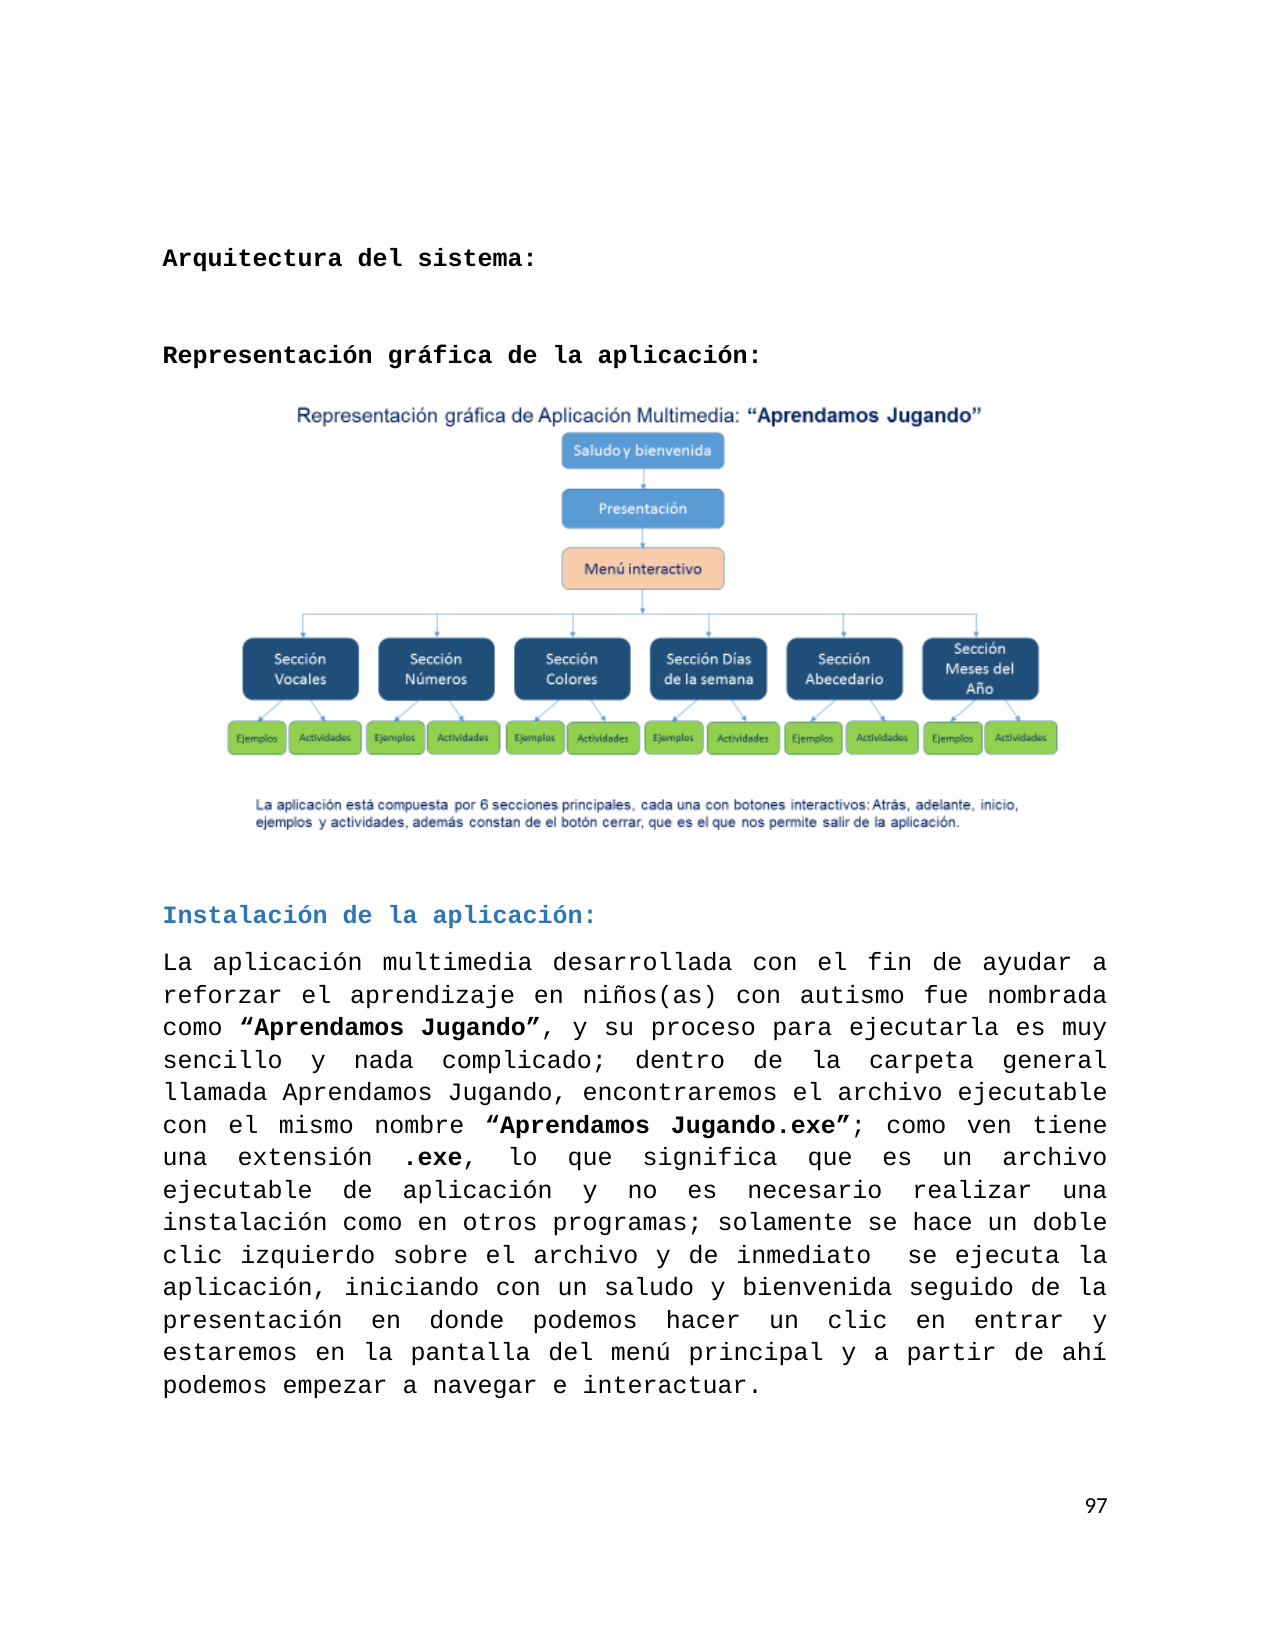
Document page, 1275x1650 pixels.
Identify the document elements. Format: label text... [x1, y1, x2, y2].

text Arquitectura del sistema: [162, 246, 1107, 274]
text Representación gráfica de la aplicación: [162, 342, 1107, 371]
picture [197, 385, 1084, 884]
text La aplicación multimedia desarrollada con el fin de ayudar a reforzar el aprendizaje en niños(as) con autismo fue nombrada como “Aprendamos Jugando”, y su proceso para ejecutarla es muy sencillo y nada complicado; dentro de la carpeta general llamada Aprendamos Jugando, encontraremos el archivo ejecutable con el mismo nombre “Aprendamos Jugando.exe”; como ven tiene una extensión .exe, lo que significa que es un archivo ejecutable de aplicación y no es necesario realizar una instalación como en otros programas; solamente se hace un doble clic izquierdo sobre el archivo y de inmediato se ejecuta la aplicación, iniciando con un saludo y bienvenida seguido de la presentación en donde podemos hacer un clic en entrar y estaremos en la pantalla del menú principal y a partir de ahí podemos empezar a navegar e interactuar. [162, 950, 1107, 1401]
